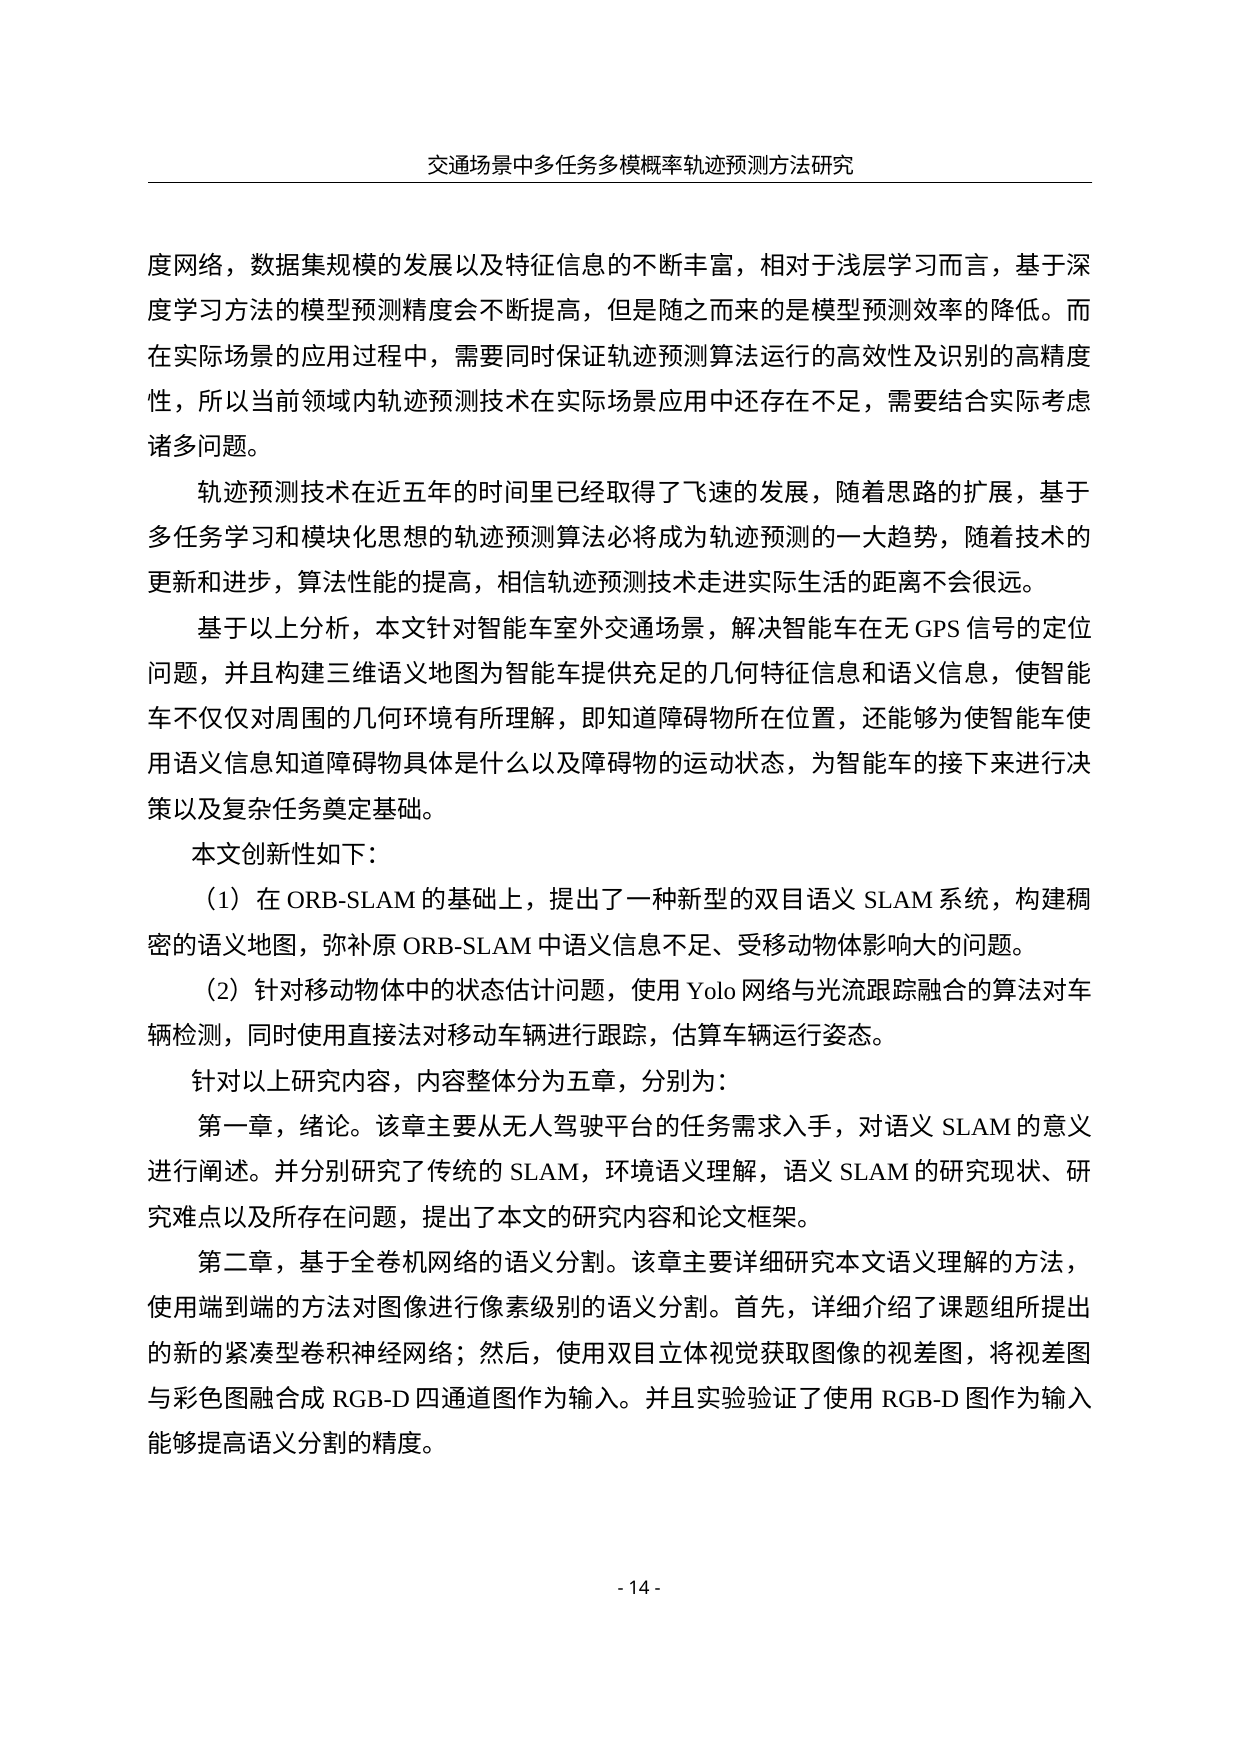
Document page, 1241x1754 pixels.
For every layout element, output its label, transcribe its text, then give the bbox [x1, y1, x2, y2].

text 基于以上分析，本文针对智能车室外交通场景，解决智能车在无GPS信号的定位问题，并且构建三维语义地图为智能车提供充足的几何特征信息和语义信息，使智能车不仅仅对周围的几何环境有所理解，即知道障碍物所在位置，还能够为使智能车使用语义信息知道障碍物具体是什么以及障碍物的运动状态，为智能车的接下来进行决策以及复杂任务奠定基础。 [148, 608, 1092, 826]
text （2）针对移动物体中的状态估计问题，使用Yolo网络与光流跟踪融合的算法对车辆检测，同时使用直接法对移动车辆进行跟踪，估算车辆运行姿态。 针对以上研究内容，内容整体分为五章，分别为： [148, 971, 1092, 1097]
text 第一章，绪论。该章主要从无人驾驶平台的任务需求入手，对语义SLAM的意义进行阐述。并分别研究了传统的SLAM，环境语义理解，语义SLAM的研究现状、研究难点以及所存在问题，提出了本文的研究内容和论文框架。 [148, 1106, 1092, 1233]
text 轨迹预测技术在近五年的时间里已经取得了飞速的发展，随着思路的扩展，基于多任务学习和模块化思想的轨迹预测算法必将成为轨迹预测的一大趋势，随着技术的更新和进步，算法性能的提高，相信轨迹预测技术走进实际生活的距离不会很远。 [148, 472, 1092, 599]
text 本文创新性如下： [148, 834, 1092, 871]
text 第二章，基于全卷机网络的语义分割。该章主要详细研究本文语义理解的方法，使用端到端的方法对图像进行像素级别的语义分割。首先，详细介绍了课题组所提出的新的紧凑型卷积神经网络；然后，使用双目立体视觉获取图像的视差图，将视差图与彩色图融合成RGB-D四通道图作为输入。并且实验验证了使用RGB-D图作为输入能够提高语义分割的精度。 [148, 1242, 1092, 1460]
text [148, 246, 1092, 463]
text （1）在ORB-SLAM的基础上，提出了一种新型的双目语义SLAM系统，构建稠密的语义地图，弥补原ORB-SLAM中语义信息不足、受移动物体影响大的问题。 [148, 880, 1092, 961]
